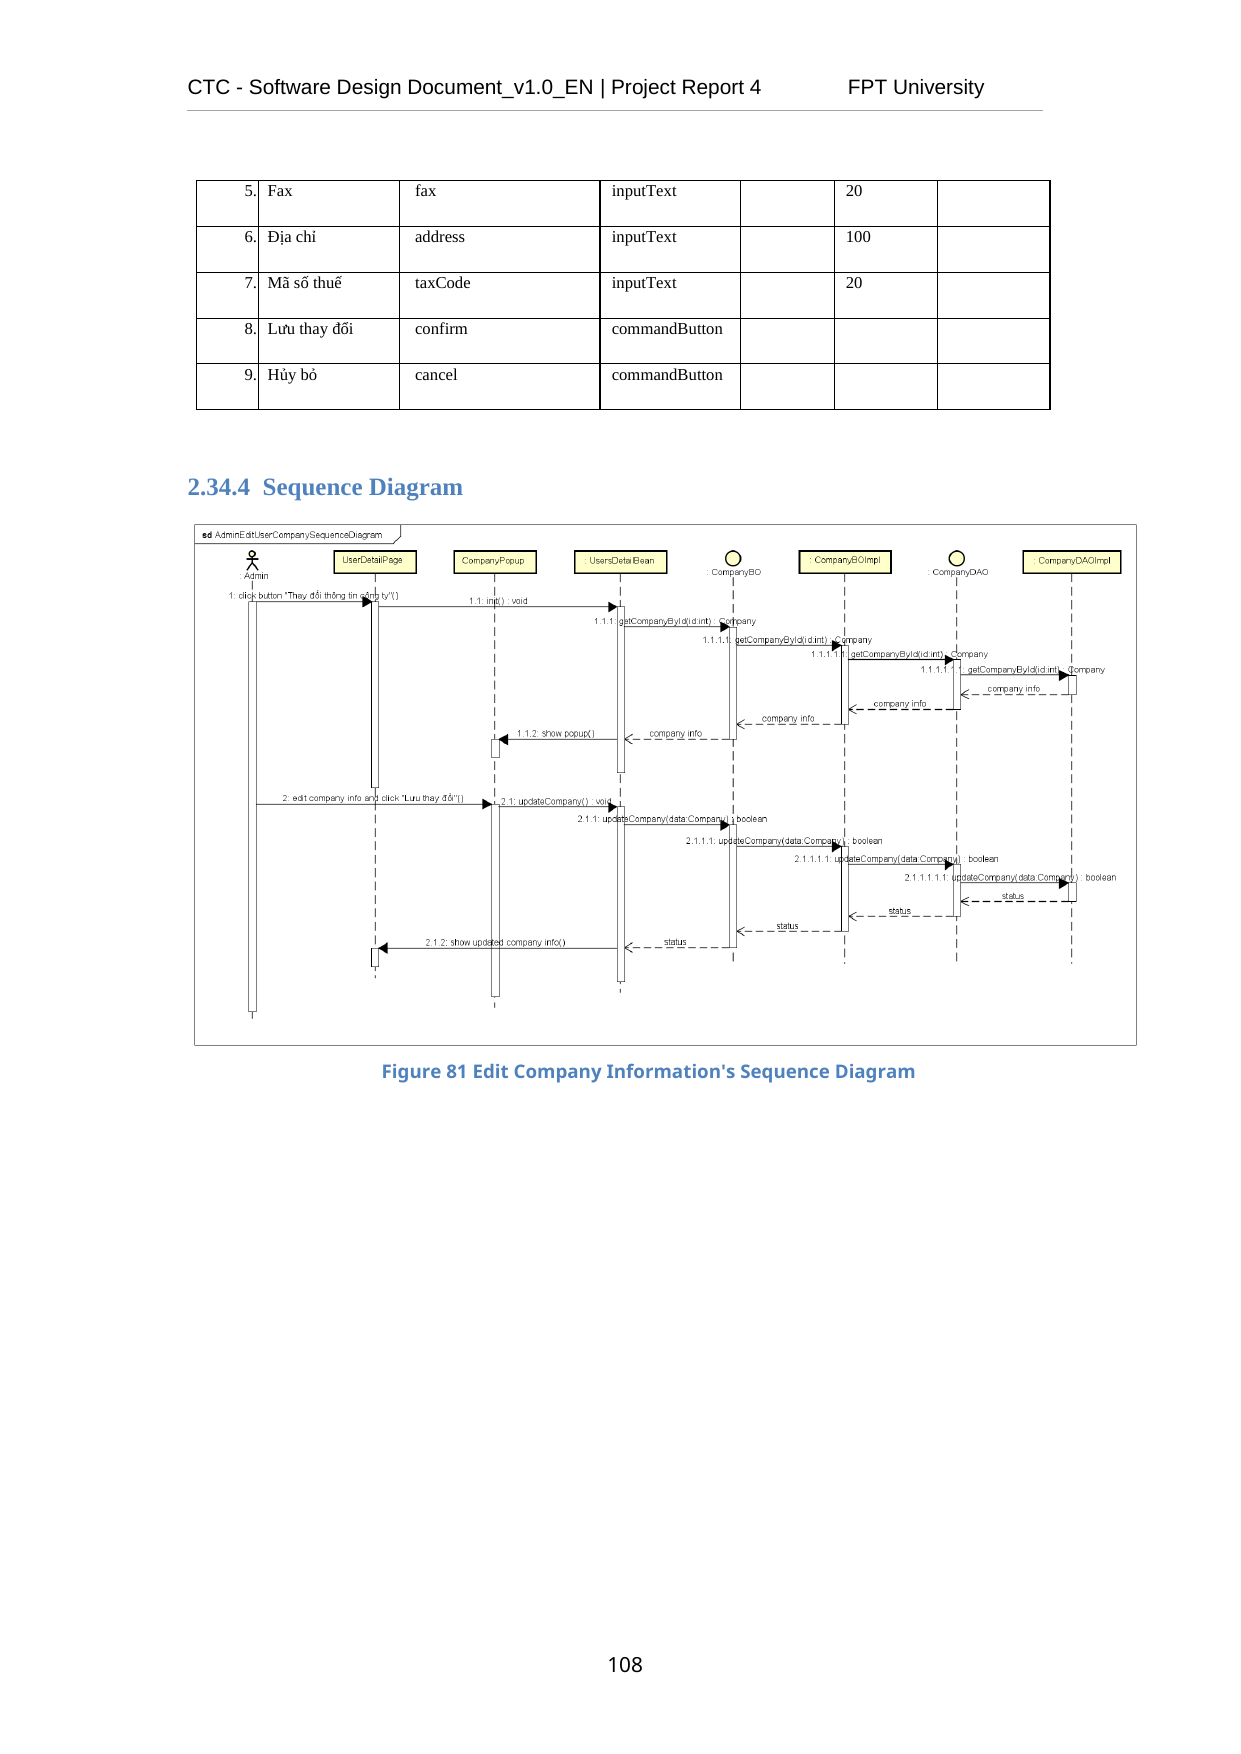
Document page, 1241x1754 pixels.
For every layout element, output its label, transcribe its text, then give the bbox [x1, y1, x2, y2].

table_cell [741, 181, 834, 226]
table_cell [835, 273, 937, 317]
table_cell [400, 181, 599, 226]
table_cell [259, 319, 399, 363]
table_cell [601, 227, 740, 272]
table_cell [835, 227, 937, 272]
subtitle Sequence Diagram [187, 472, 1053, 501]
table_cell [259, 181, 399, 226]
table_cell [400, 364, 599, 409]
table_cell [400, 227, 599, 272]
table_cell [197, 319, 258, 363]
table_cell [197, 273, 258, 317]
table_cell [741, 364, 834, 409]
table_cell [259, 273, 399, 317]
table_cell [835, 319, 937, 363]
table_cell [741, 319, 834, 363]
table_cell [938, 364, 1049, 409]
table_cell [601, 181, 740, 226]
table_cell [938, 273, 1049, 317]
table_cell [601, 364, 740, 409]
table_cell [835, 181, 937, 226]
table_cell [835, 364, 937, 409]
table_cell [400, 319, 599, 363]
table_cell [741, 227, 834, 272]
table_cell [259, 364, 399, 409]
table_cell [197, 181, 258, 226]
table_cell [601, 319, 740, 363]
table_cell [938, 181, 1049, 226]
picture [187, 517, 1143, 1052]
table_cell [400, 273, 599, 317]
text Figure 81 Edit Company Information's Sequence Diagram [244, 1058, 1053, 1084]
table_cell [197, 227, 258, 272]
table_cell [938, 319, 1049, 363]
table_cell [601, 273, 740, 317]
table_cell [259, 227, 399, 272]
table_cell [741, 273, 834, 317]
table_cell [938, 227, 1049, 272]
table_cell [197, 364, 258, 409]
